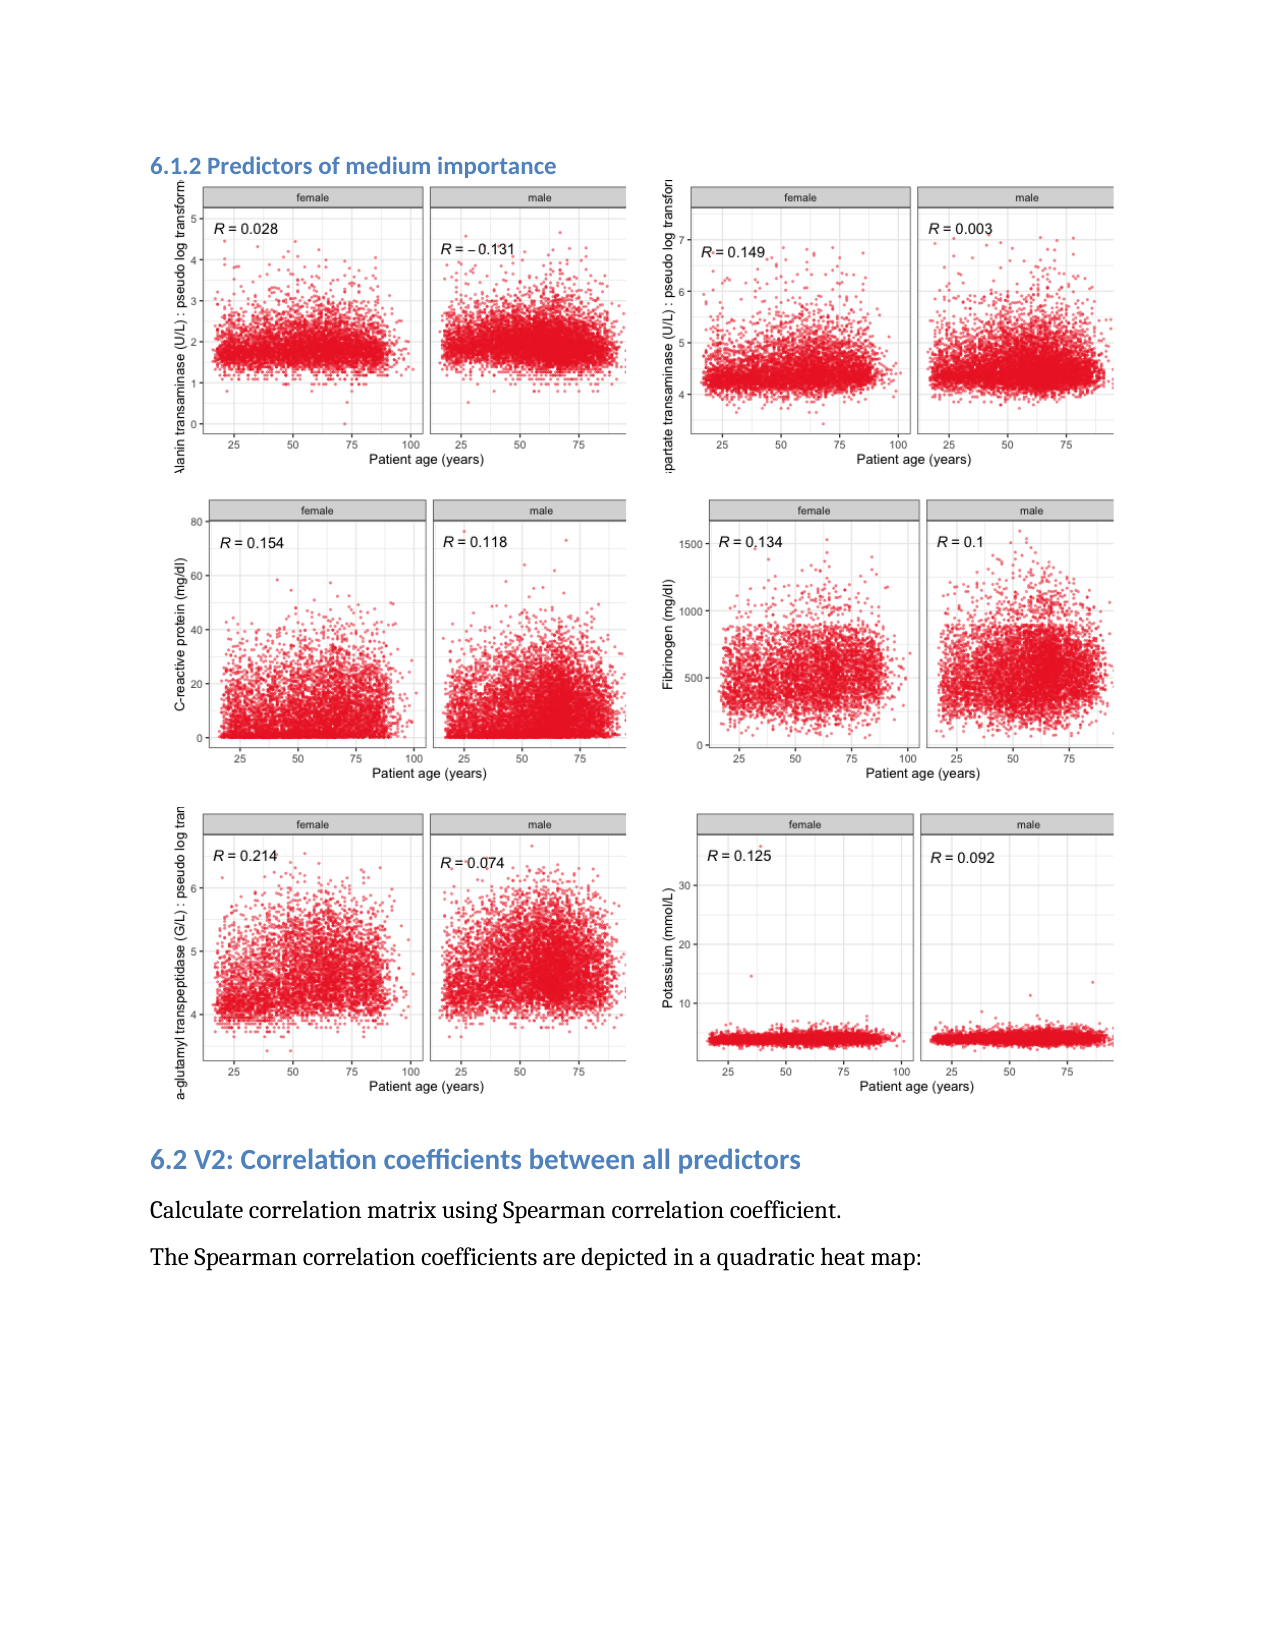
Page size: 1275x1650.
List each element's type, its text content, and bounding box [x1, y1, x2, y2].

picture [656, 180, 1114, 473]
table_header [626, 181, 1114, 494]
picture [168, 807, 627, 1100]
picture [168, 180, 627, 473]
table_header [139, 807, 626, 1121]
table_header [626, 494, 1114, 807]
table_header [139, 494, 626, 807]
picture [168, 493, 627, 787]
subtitle 6.1.2 Predictors of medium importance [150, 150, 1125, 181]
picture [656, 807, 1114, 1100]
table_header [626, 807, 1114, 1121]
table_header [139, 181, 626, 494]
picture [656, 493, 1114, 787]
text The Spearman correlation coefficients are depicted in a quadratic heat map: [150, 1243, 1125, 1272]
subtitle 6.2 V2: Correlation coefficients between all predictors [150, 1141, 1125, 1177]
text Calculate correlation matrix using Spearman correlation coefficient. [150, 1196, 1125, 1224]
